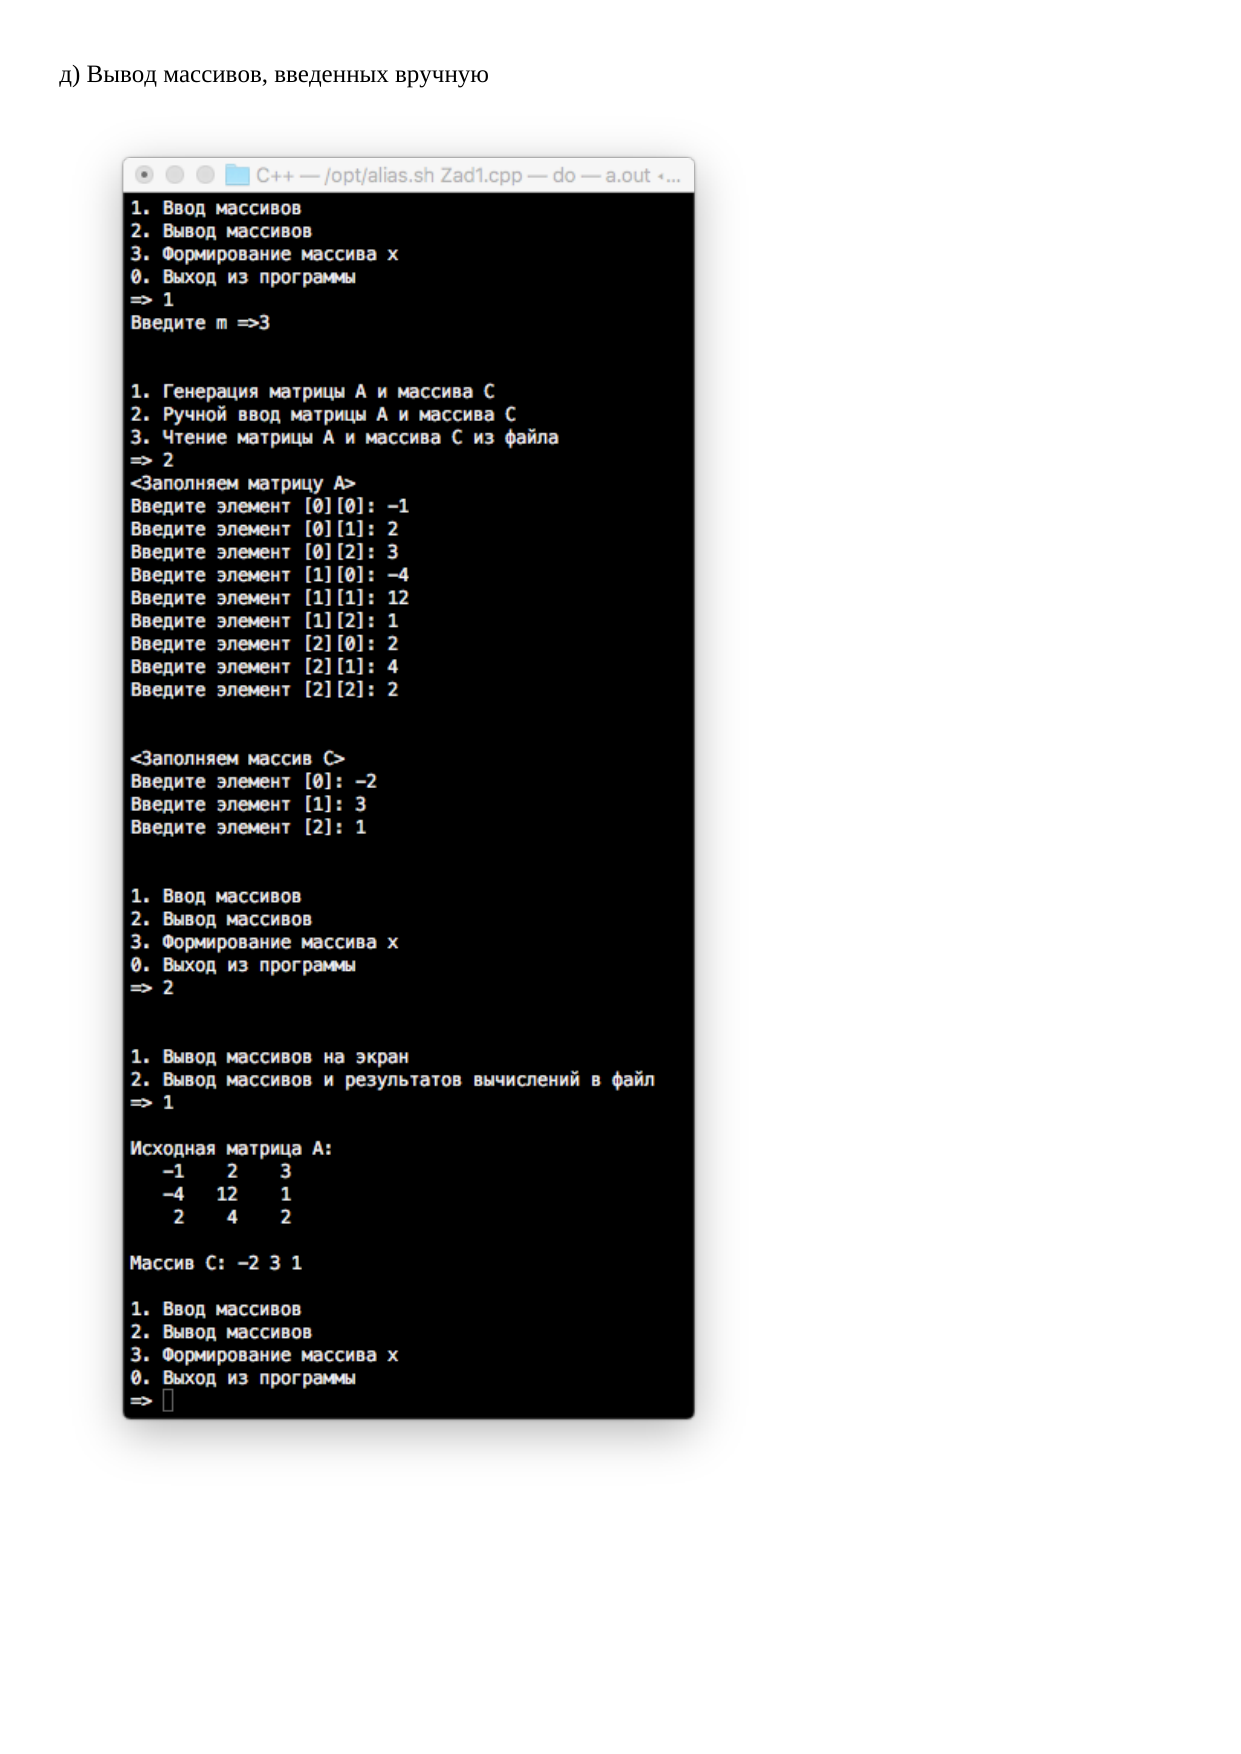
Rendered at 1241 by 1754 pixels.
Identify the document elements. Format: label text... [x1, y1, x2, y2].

picture [59, 106, 759, 1496]
text д) Вывод массивов, введенных вручную [59, 59, 1181, 88]
